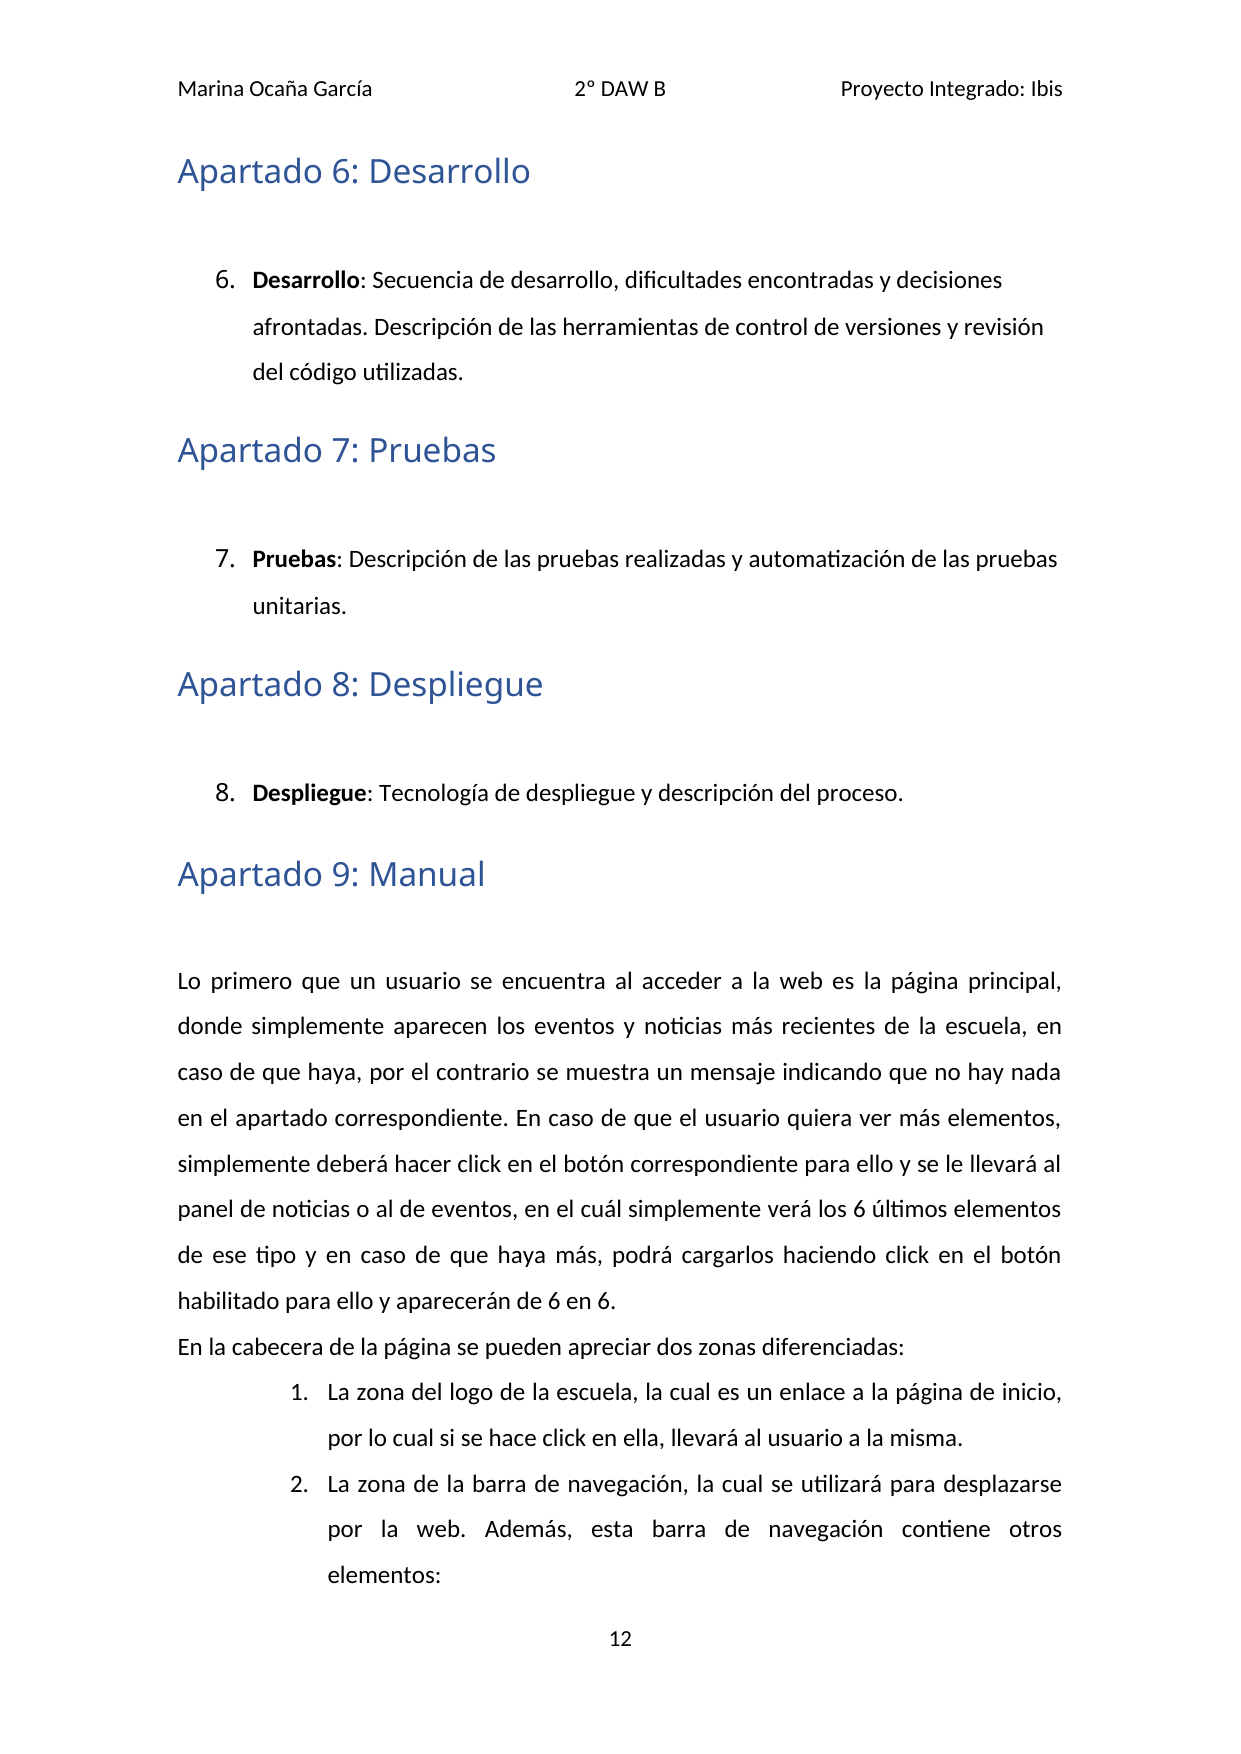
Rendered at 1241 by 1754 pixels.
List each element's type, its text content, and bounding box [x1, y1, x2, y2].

list La zona del logo de la escuela, la cual es un enlace a la página de inicio, por lo cual si se hace click en ella, llevará al usuario a la misma. [290, 1376, 1063, 1453]
subtitle Apartado 9: Manual [177, 851, 1063, 896]
list Despliegue: Tecnología de despliegue y descripción del proceso. [215, 775, 1063, 809]
subtitle Apartado 8: Despliegue [177, 661, 1063, 706]
list Desarrollo: Secuencia de desarrollo, dificultades encontradas y decisiones afrontadas. Descripción de las herramientas de control de versiones y revisión del código utilizadas. [215, 261, 1063, 387]
subtitle Apartado 6: Desarrollo [177, 148, 1063, 193]
list La zona de la barra de navegación, la cual se utilizará para desplazarse por la web. Además, esta barra de navegación contiene otros elementos: [290, 1468, 1063, 1590]
text En la cabecera de la página se pueden apreciar dos zonas diferenciadas: [177, 1331, 1063, 1361]
text Lo primero que un usuario se encuentra al acceder a la web es la página principal, donde simplemente aparecen los eventos y noticias más recientes de la escuela, en caso de que haya, por el contrario se muestra un mensaje indicando que no hay nada en el apartado correspondiente. En caso de que el usuario quiera ver más elementos, simplemente deberá hacer click en el botón correspondiente para ello y se le llevará al panel de noticias o al de eventos, en el cuál simplemente verá los 6 últimos elementos de ese tipo y en caso de que haya más, podrá cargarlos haciendo click en el botón habilitado para ello y aparecerán de 6 en 6. [177, 965, 1063, 1315]
list Pruebas: Descripción de las pruebas realizadas y automatización de las pruebas unitarias. [215, 541, 1063, 621]
subtitle Apartado 7: Pruebas [177, 427, 1063, 473]
